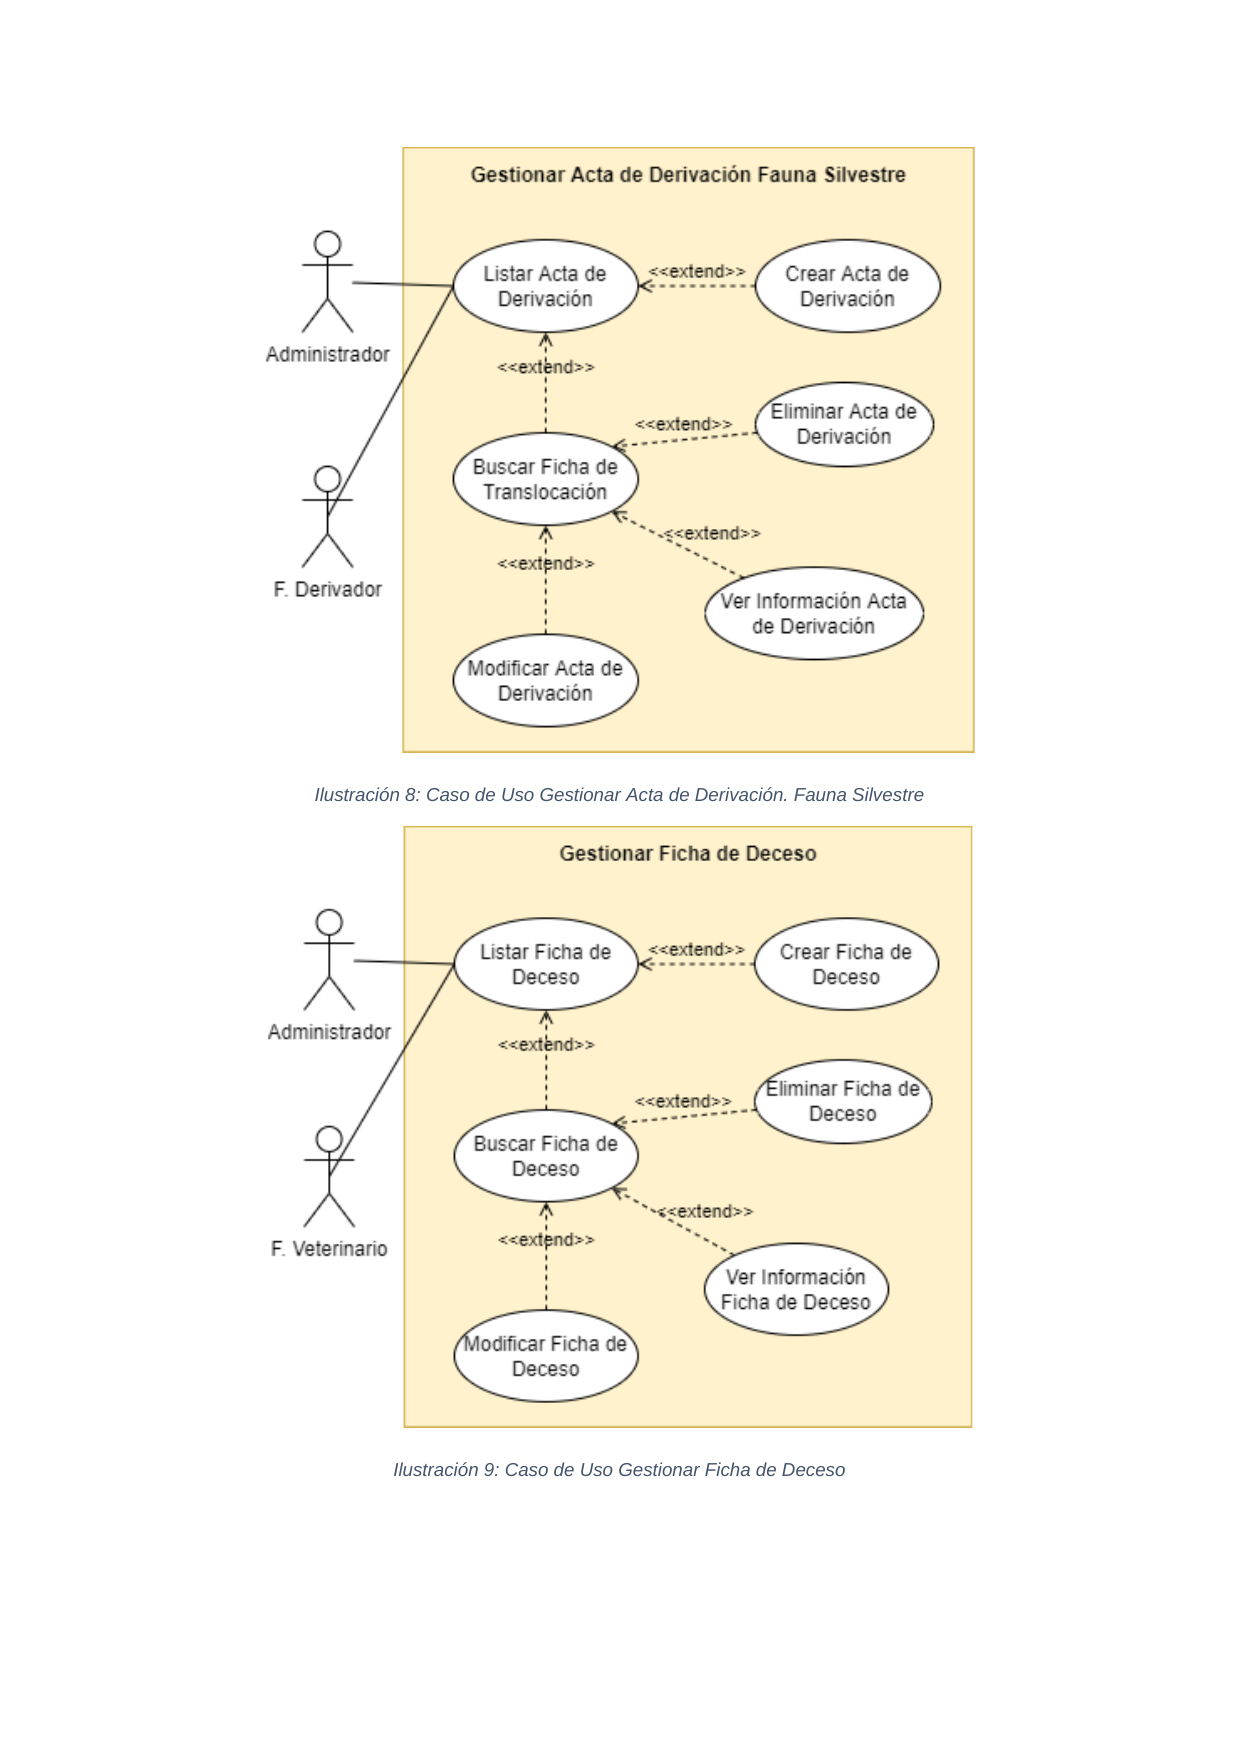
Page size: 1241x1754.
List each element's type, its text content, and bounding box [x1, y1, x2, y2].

picture [265, 147, 975, 753]
text Ilustración 8: Caso de Uso Gestionar Acta de Derivación. Fauna Silvestre [177, 784, 1063, 805]
text Ilustración 9: Caso de Uso Gestionar Ficha de Deceso [177, 1459, 1063, 1480]
picture [267, 826, 973, 1428]
